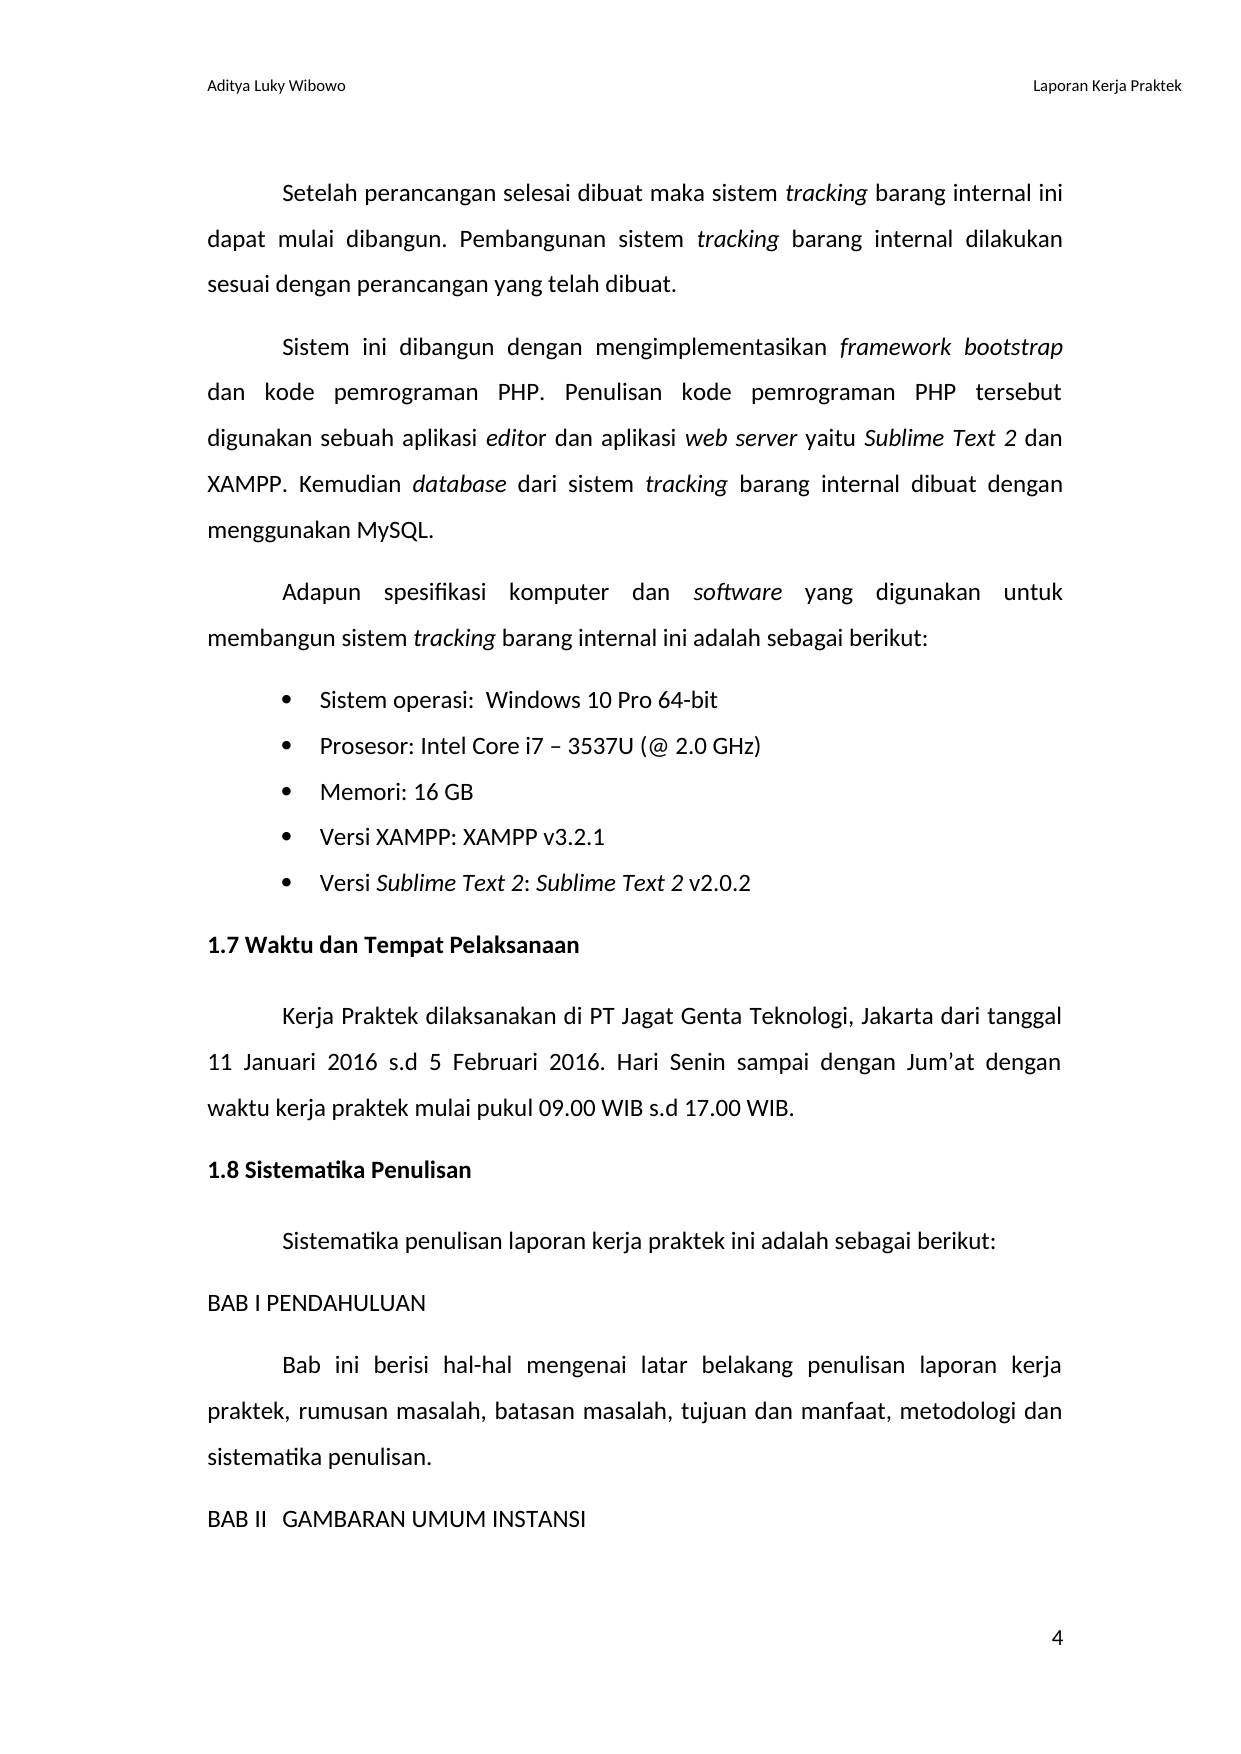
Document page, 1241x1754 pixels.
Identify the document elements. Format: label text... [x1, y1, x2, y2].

list Versi Sublime Text 2: Sublime Text 2 v2.0.2 [282, 867, 1063, 898]
text Sistem ini dibangun dengan mengimplementasikan framework bootstrap dan kode pemrograman PHP. Penulisan kode pemrograman PHP tersebut digunakan sebuah aplikasi editor dan aplikasi web server yaitu Sublime Text 2 dan XAMPP. Kemudian database dari sistem tracking barang internal dibuat dengan menggunakan MySQL. [207, 331, 1063, 544]
subtitle Sistematika Penulisan [207, 1154, 1063, 1185]
list Versi XAMPP: XAMPP v3.2.1 [282, 821, 1063, 852]
text Kerja Praktek dilaksanakan di PT Jagat Genta Teknologi, Jakarta dari tanggal 11 Januari 2016 s.d 5 Februari 2016. Hari Senin sampai dengan Jum’at dengan waktu kerja praktek mulai pukul 09.00 WIB s.d 17.00 WIB. [207, 1000, 1063, 1122]
text Bab ini berisi hal-hal mengenai latar belakang penulisan laporan kerja praktek, rumusan masalah, batasan masalah, tujuan dan manfaat, metodologi dan sistematika penulisan. [207, 1350, 1063, 1472]
text Sistematika penulisan laporan kerja praktek ini adalah sebagai berikut: [207, 1225, 1063, 1255]
text BAB II GAMBARAN UMUM INSTANSI [207, 1503, 1063, 1534]
list Prosesor: Intel Core i7 – 3537U (@ 2.0 GHz) [282, 730, 1063, 761]
subtitle Waktu dan Tempat Pelaksanaan [207, 929, 1063, 960]
list Memori: 16 GB [282, 776, 1063, 806]
text Adapun spesifikasi komputer dan software yang digunakan untuk membangun sistem tracking barang internal ini adalah sebagai berikut: [207, 576, 1063, 652]
text BAB I PENDAHULUAN [207, 1287, 1063, 1318]
text Setelah perancangan selesai dibuat maka sistem tracking barang internal ini dapat mulai dibangun. Pembangunan sistem tracking barang internal dilakukan sesuai dengan perancangan yang telah dibuat. [207, 177, 1063, 299]
list Sistem operasi: Windows 10 Pro 64-bit [282, 684, 1063, 715]
